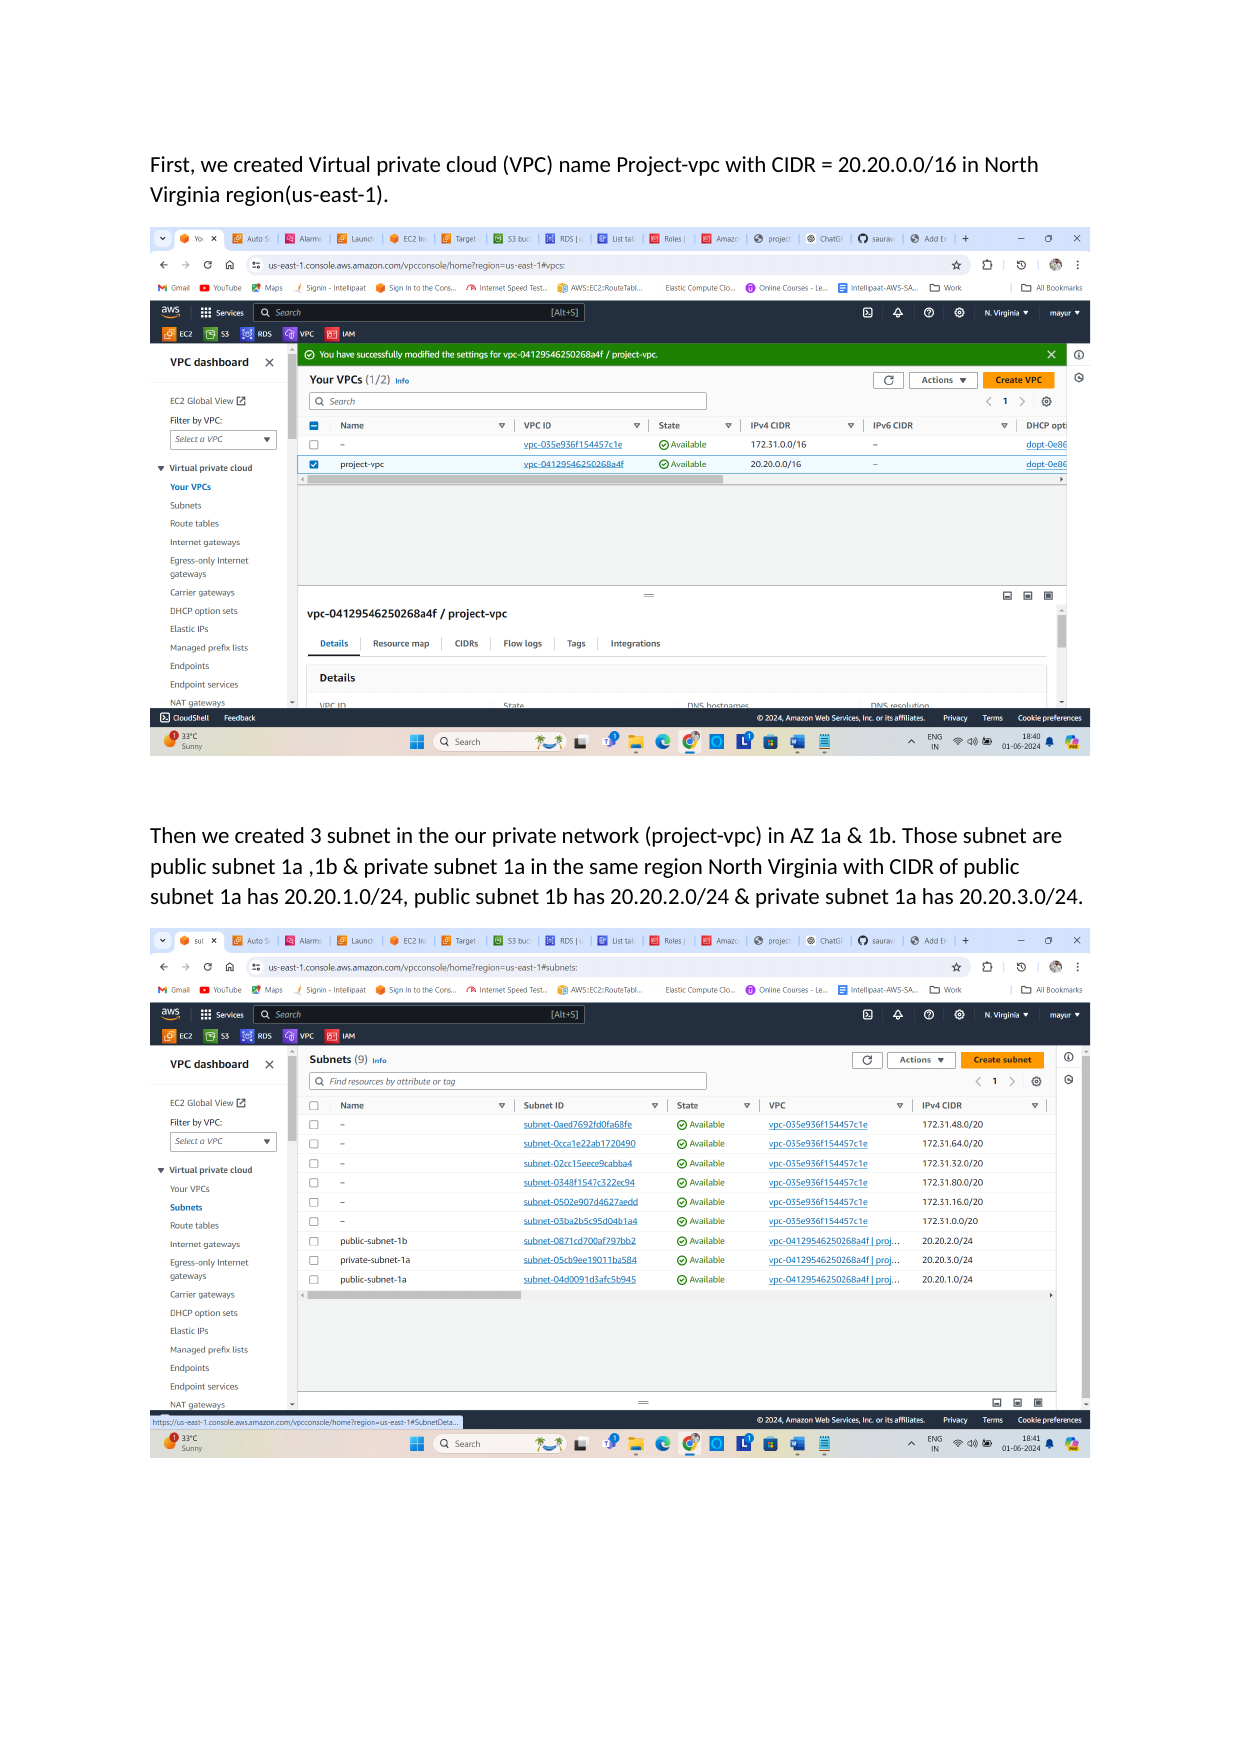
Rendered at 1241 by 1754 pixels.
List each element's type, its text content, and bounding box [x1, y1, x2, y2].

text First, we created Virtual private cloud (VPC) name Project-vpc with CIDR = 20.20.0.0/16 in North Virginia region(us-east-1). [150, 150, 1090, 208]
picture [150, 227, 1091, 756]
text Then we created 3 subnet in the our private network (project-vpc) in AZ 1a & 1b. Those subnet are public subnet 1a ,1b & private subnet 1a in the same region North Virginia with CIDR of public subnet 1a has 20.20.1.0/24, public subnet 1b has 20.20.2.0/24 & private subnet 1a has 20.20.3.0/24. [150, 822, 1090, 910]
picture [150, 928, 1091, 1458]
